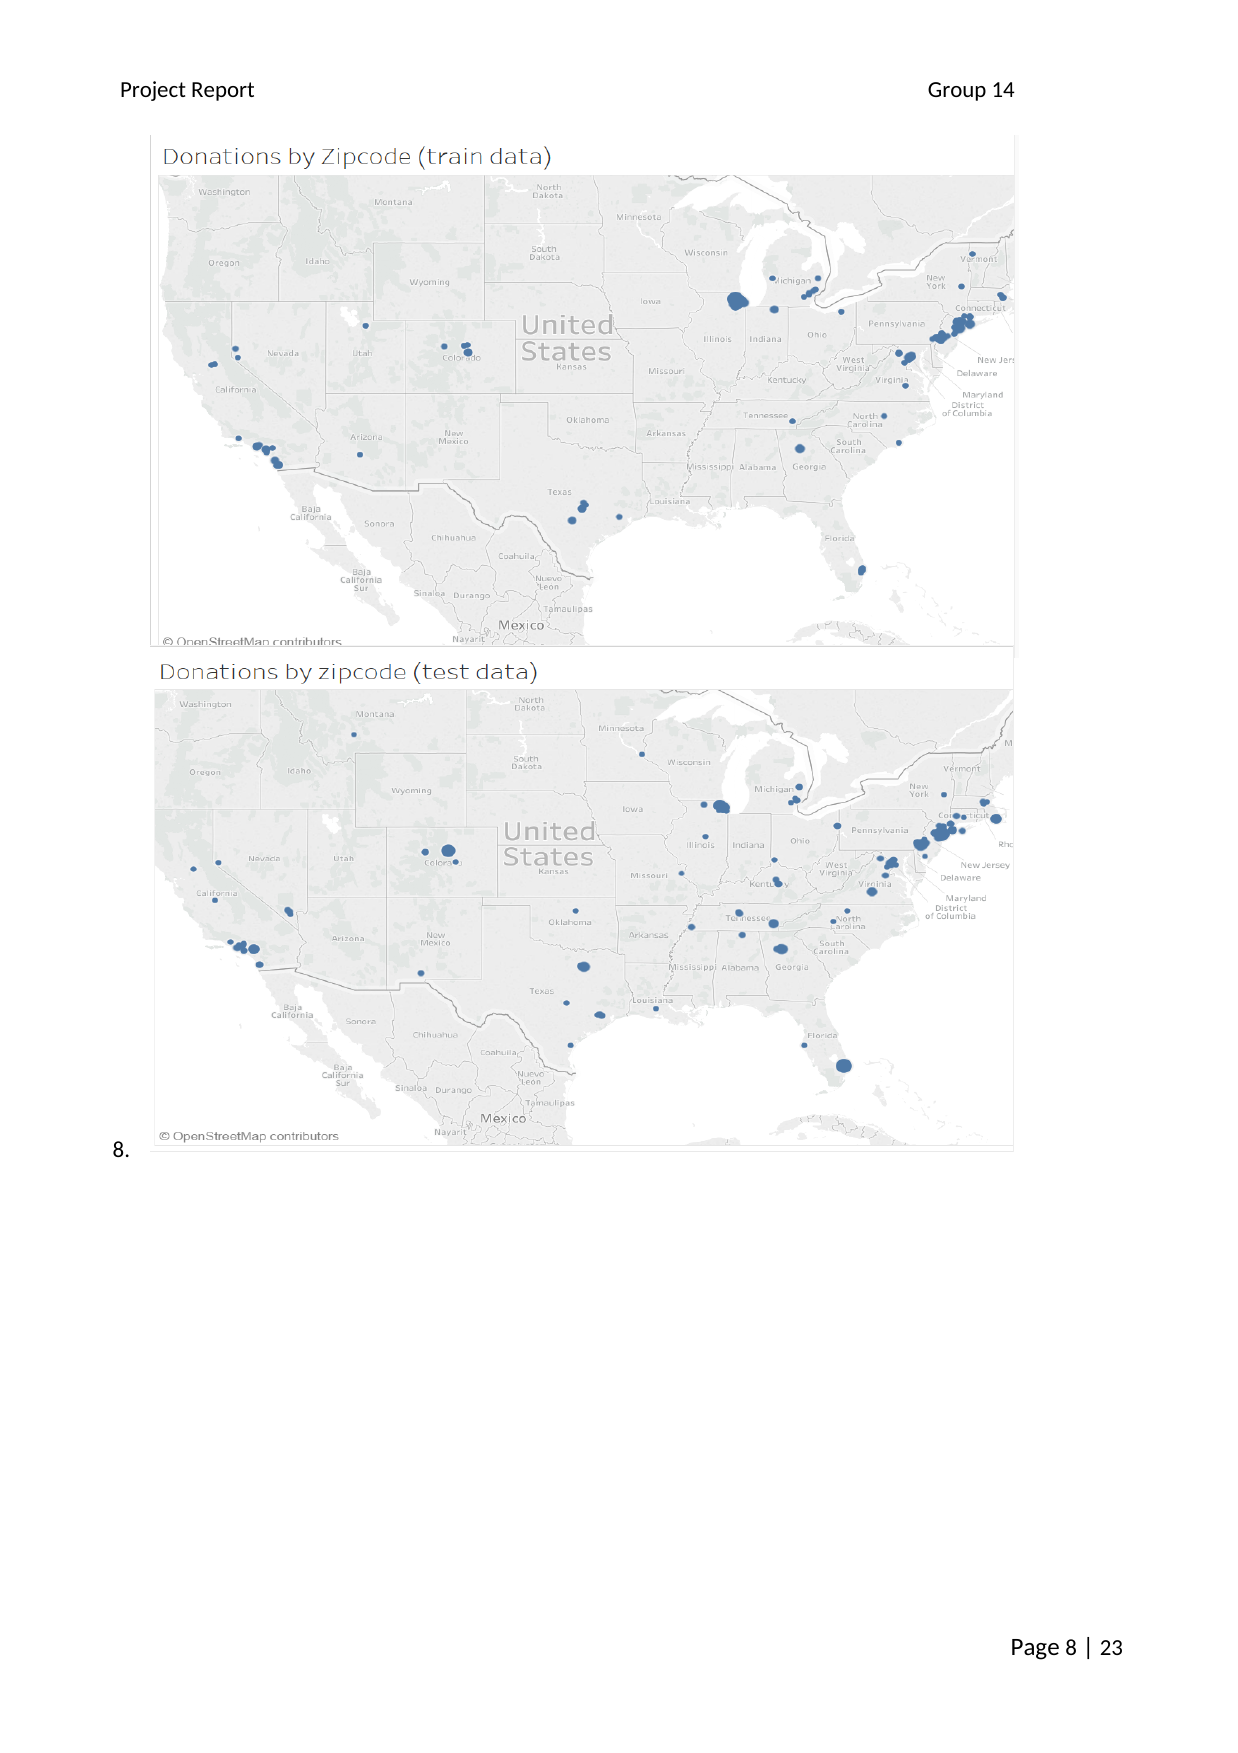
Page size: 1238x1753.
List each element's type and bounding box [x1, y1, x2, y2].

picture [150, 135, 1019, 1152]
